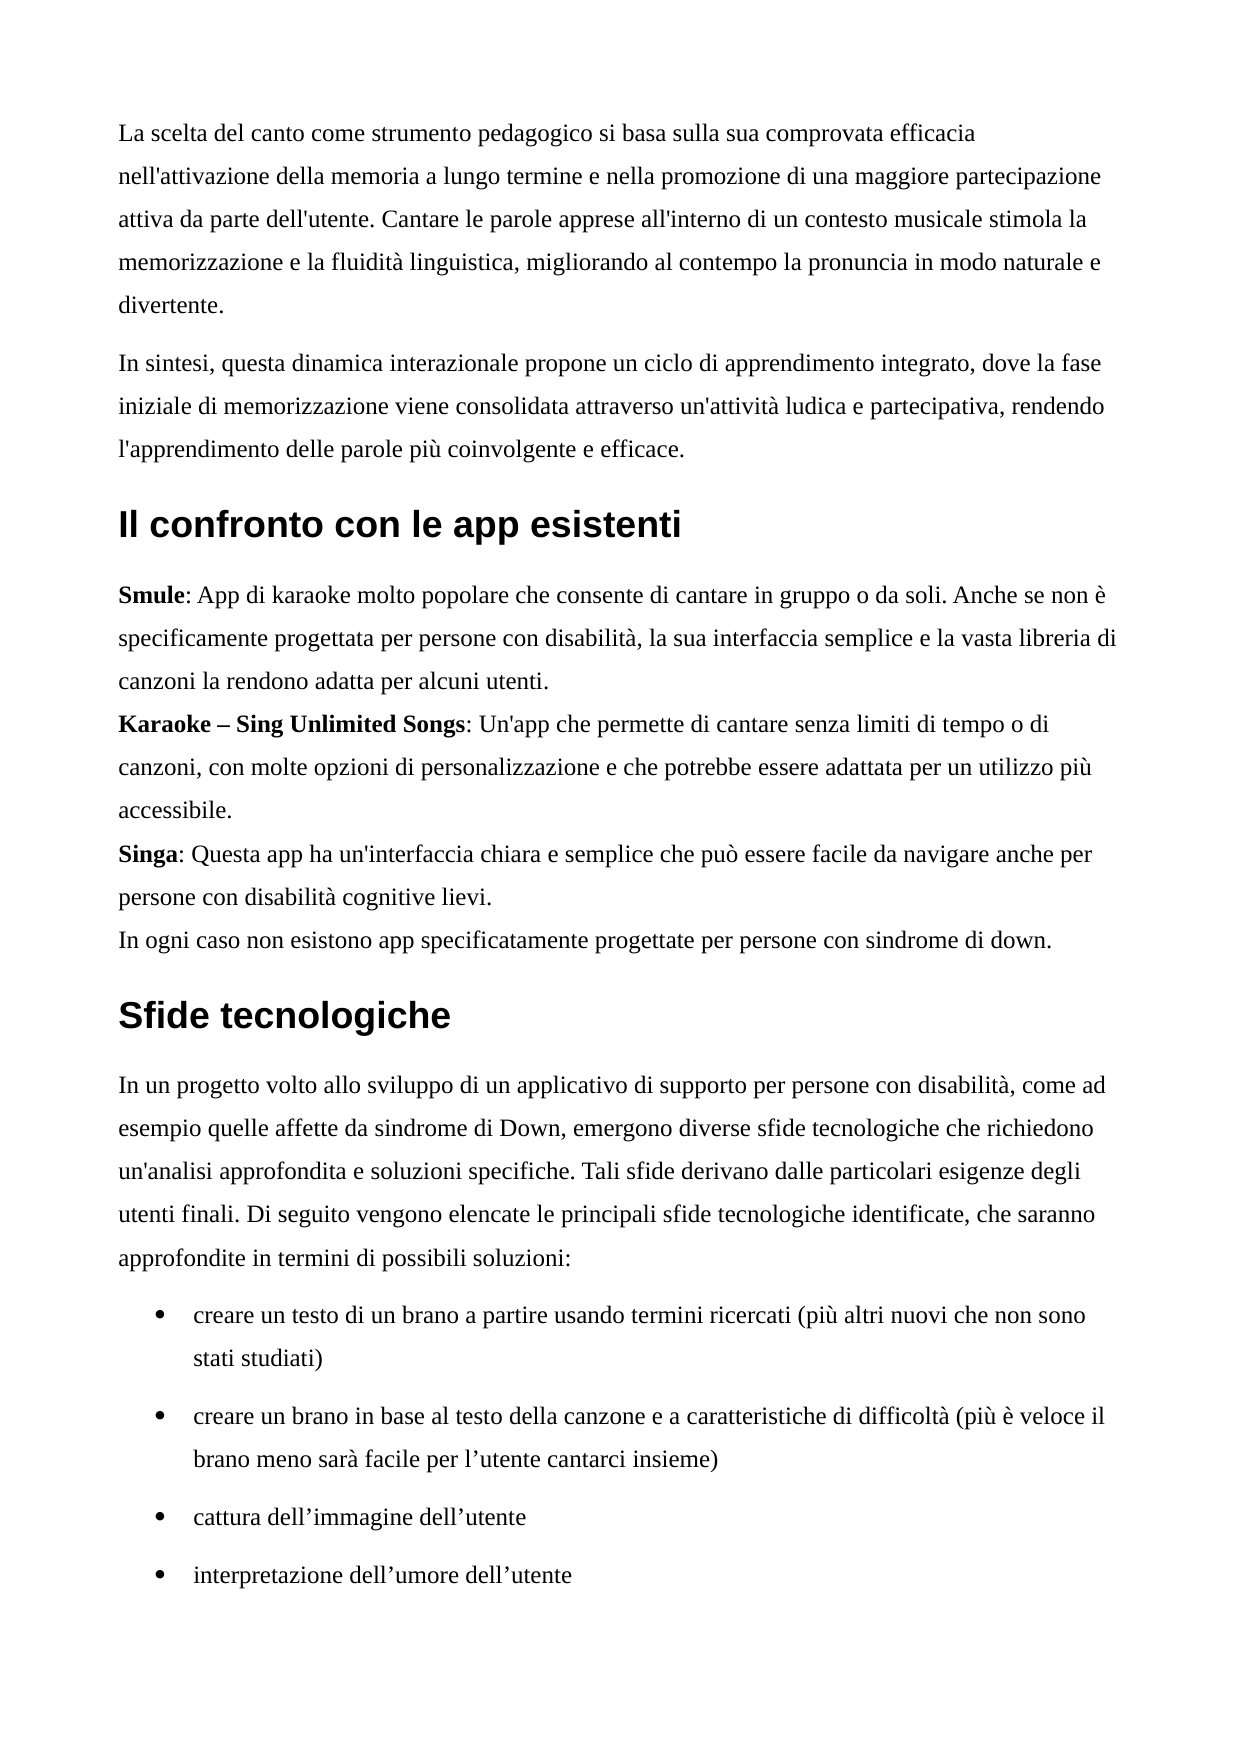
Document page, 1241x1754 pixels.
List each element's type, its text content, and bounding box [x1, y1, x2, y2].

text In ogni caso non esistono app specificatamente progettate per persone con sindrome di down. [118, 925, 1122, 954]
text Smule: App di karaoke molto popolare che consente di cantare in gruppo o da soli. Anche se non è specificamente progettata per persone con disabilità, la sua interfaccia semplice e la vasta libreria di canzoni la rendono adatta per alcuni utenti. [118, 580, 1122, 695]
text Singa: Questa app ha un'interfaccia chiara e semplice che può essere facile da navigare anche per persone con disabilità cognitive lievi. [118, 839, 1122, 911]
text In un progetto volto allo sviluppo di un applicativo di supporto per persone con disabilità, come ad esempio quelle affette da sindrome di Down, emergono diverse sfide tecnologiche che richiedono un'analisi approfondita e soluzioni specifiche. Tali sfide derivano dalle particolari esigenze degli utenti finali. Di seguito vengono elencate le principali sfide tecnologiche identificate, che saranno approfondite in termini di possibili soluzioni: [118, 1070, 1122, 1271]
list cattura dell’immagine dell’utente [156, 1502, 1122, 1531]
text In sintesi, questa dinamica interazionale propone un ciclo di apprendimento integrato, dove la fase iniziale di memorizzazione viene consolidata attraverso un'attività ludica e partecipativa, rendendo l'apprendimento delle parole più coinvolgente e efficace. [118, 348, 1122, 463]
list interpretazione dell’umore dell’utente [156, 1560, 1122, 1588]
list creare un brano in base al testo della canzone e a caratteristiche di difficoltà (più è veloce il brano meno sarà facile per l’utente cantarci insieme) [156, 1401, 1122, 1473]
text La scelta del canto come strumento pedagogico si basa sulla sua comprovata efficacia nell'attivazione della memoria a lungo termine e nella promozione di una maggiore partecipazione attiva da parte dell'utente. Cantare le parole apprese all'interno di un contesto musicale stimola la memorizzazione e la fluidità linguistica, migliorando al contempo la pronuncia in modo naturale e divertente. [118, 118, 1122, 319]
subtitle Il confronto con le app esistenti [118, 503, 1122, 546]
text Karaoke – Sing Unlimited Songs: Un'app che permette di cantare senza limiti di tempo o di canzoni, con molte opzioni di personalizzazione e che potrebbe essere adattata per un utilizzo più accessibile. [118, 709, 1122, 824]
subtitle Sfide tecnologiche [118, 993, 1122, 1036]
list creare un testo di un brano a partire usando termini ricercati (più altri nuovi che non sono stati studiati) [156, 1300, 1122, 1372]
